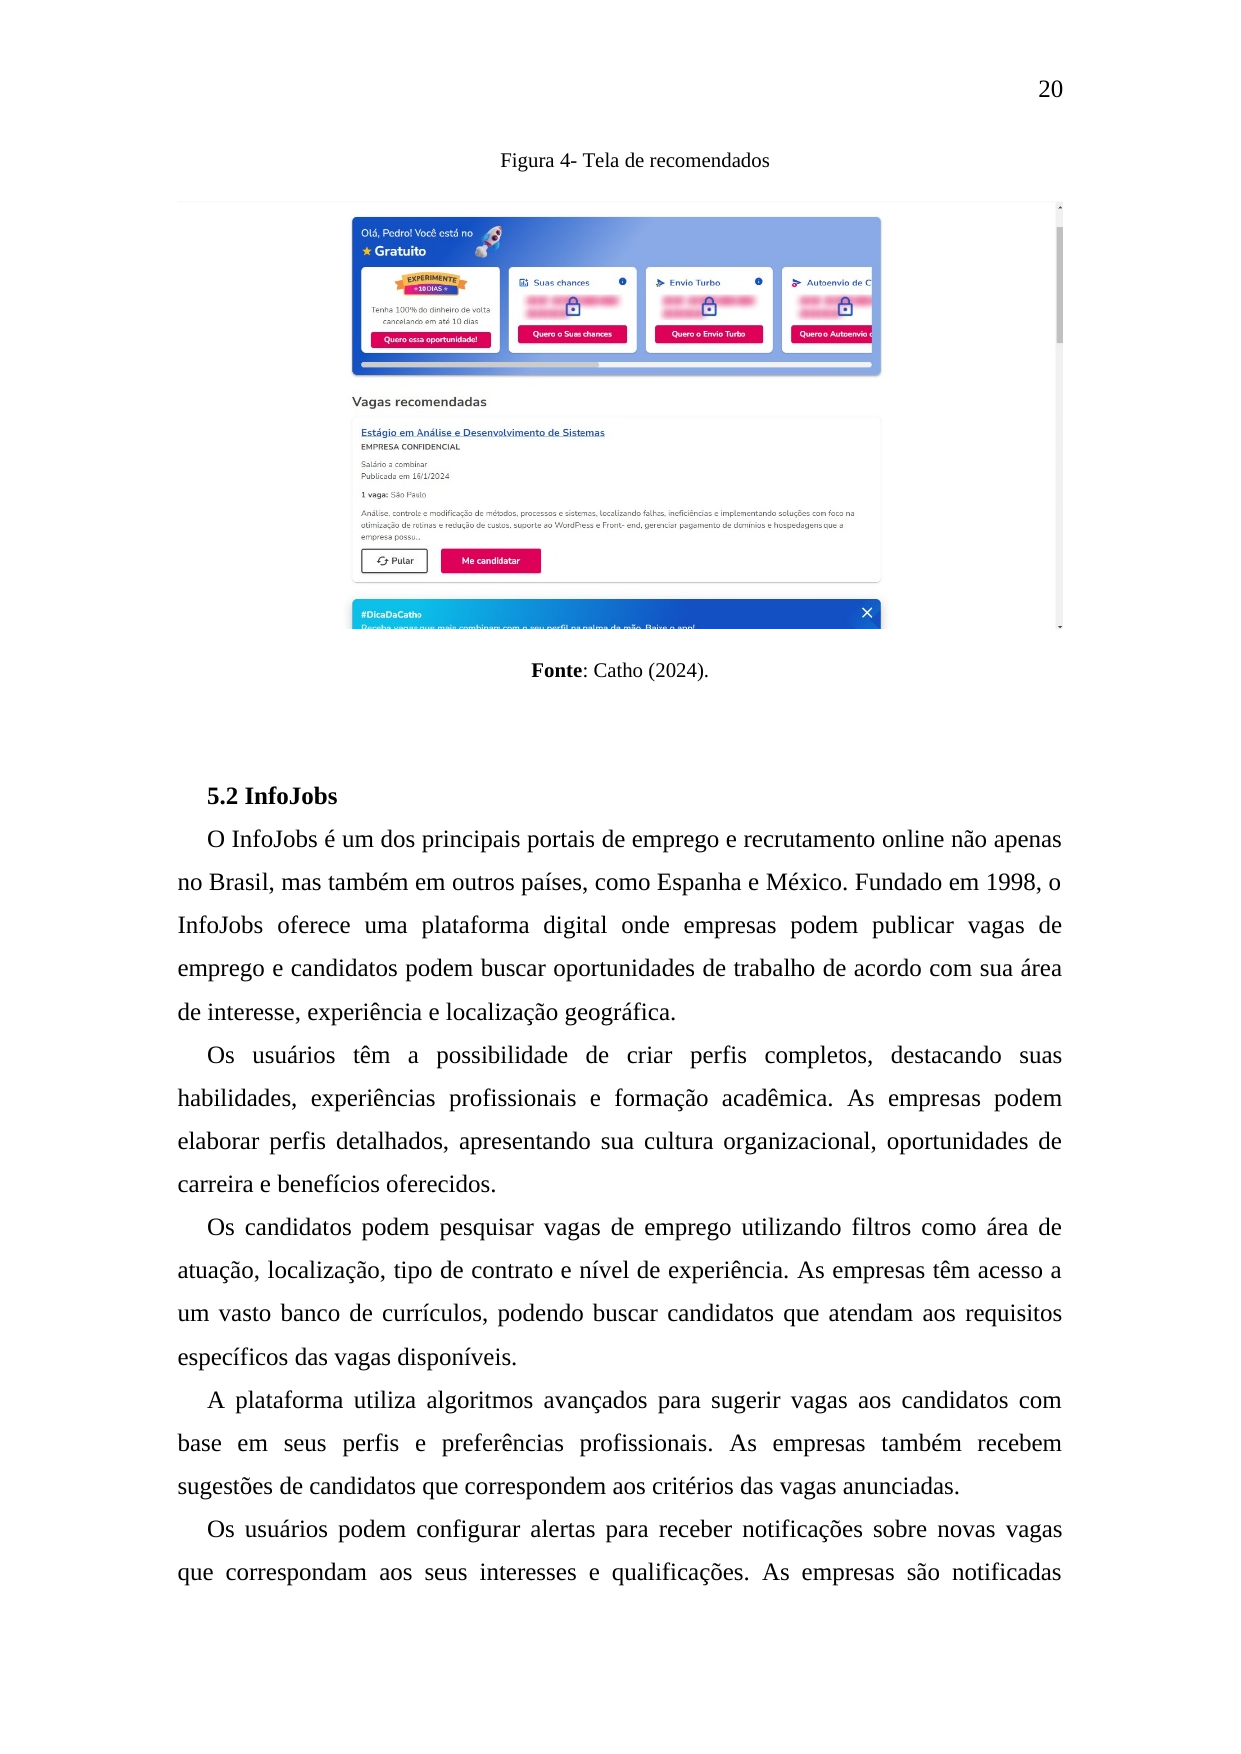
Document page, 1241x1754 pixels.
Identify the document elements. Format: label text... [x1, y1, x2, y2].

text A plataforma utiliza algoritmos avançados para sugerir vagas aos candidatos com base em seus perfis e preferências profissionais. As empresas também recebem sugestões de candidatos que correspondem aos critérios das vagas anunciadas. [177, 1385, 1063, 1500]
text Os candidatos podem pesquisar vagas de emprego utilizando filtros como área de atuação, localização, tipo de contrato e nível de experiência. As empresas têm acesso a um vasto banco de currículos, podendo buscar candidatos que atendam aos requisitos específicos das vagas disponíveis. [177, 1212, 1063, 1370]
text O InfoJobs é um dos principais portais de emprego e recrutamento online não apenas no Brasil, mas também em outros países, como Espanha e México. Fundado em 1998, o InfoJobs oferece uma plataforma digital onde empresas podem publicar vagas de emprego e candidatos podem buscar oportunidades de trabalho de acordo com sua área de interesse, experiência e localização geográfica. [177, 824, 1063, 1025]
picture [359, 609, 423, 620]
picture [177, 200, 1063, 629]
text Figura 4- Tela de recomendados [177, 148, 1063, 172]
text Fonte: Catho (2024). [177, 658, 1063, 682]
picture [361, 623, 391, 629]
subtitle 5.2 InfoJobs [177, 781, 1063, 810]
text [177, 1514, 1063, 1586]
text Os usuários têm a possibilidade de criar perfis completos, destacando suas habilidades, experiências profissionais e formação acadêmica. As empresas podem elaborar perfis detalhados, apresentando sua cultura organizacional, oportunidades de carreira e benefícios oferecidos. [177, 1040, 1063, 1198]
